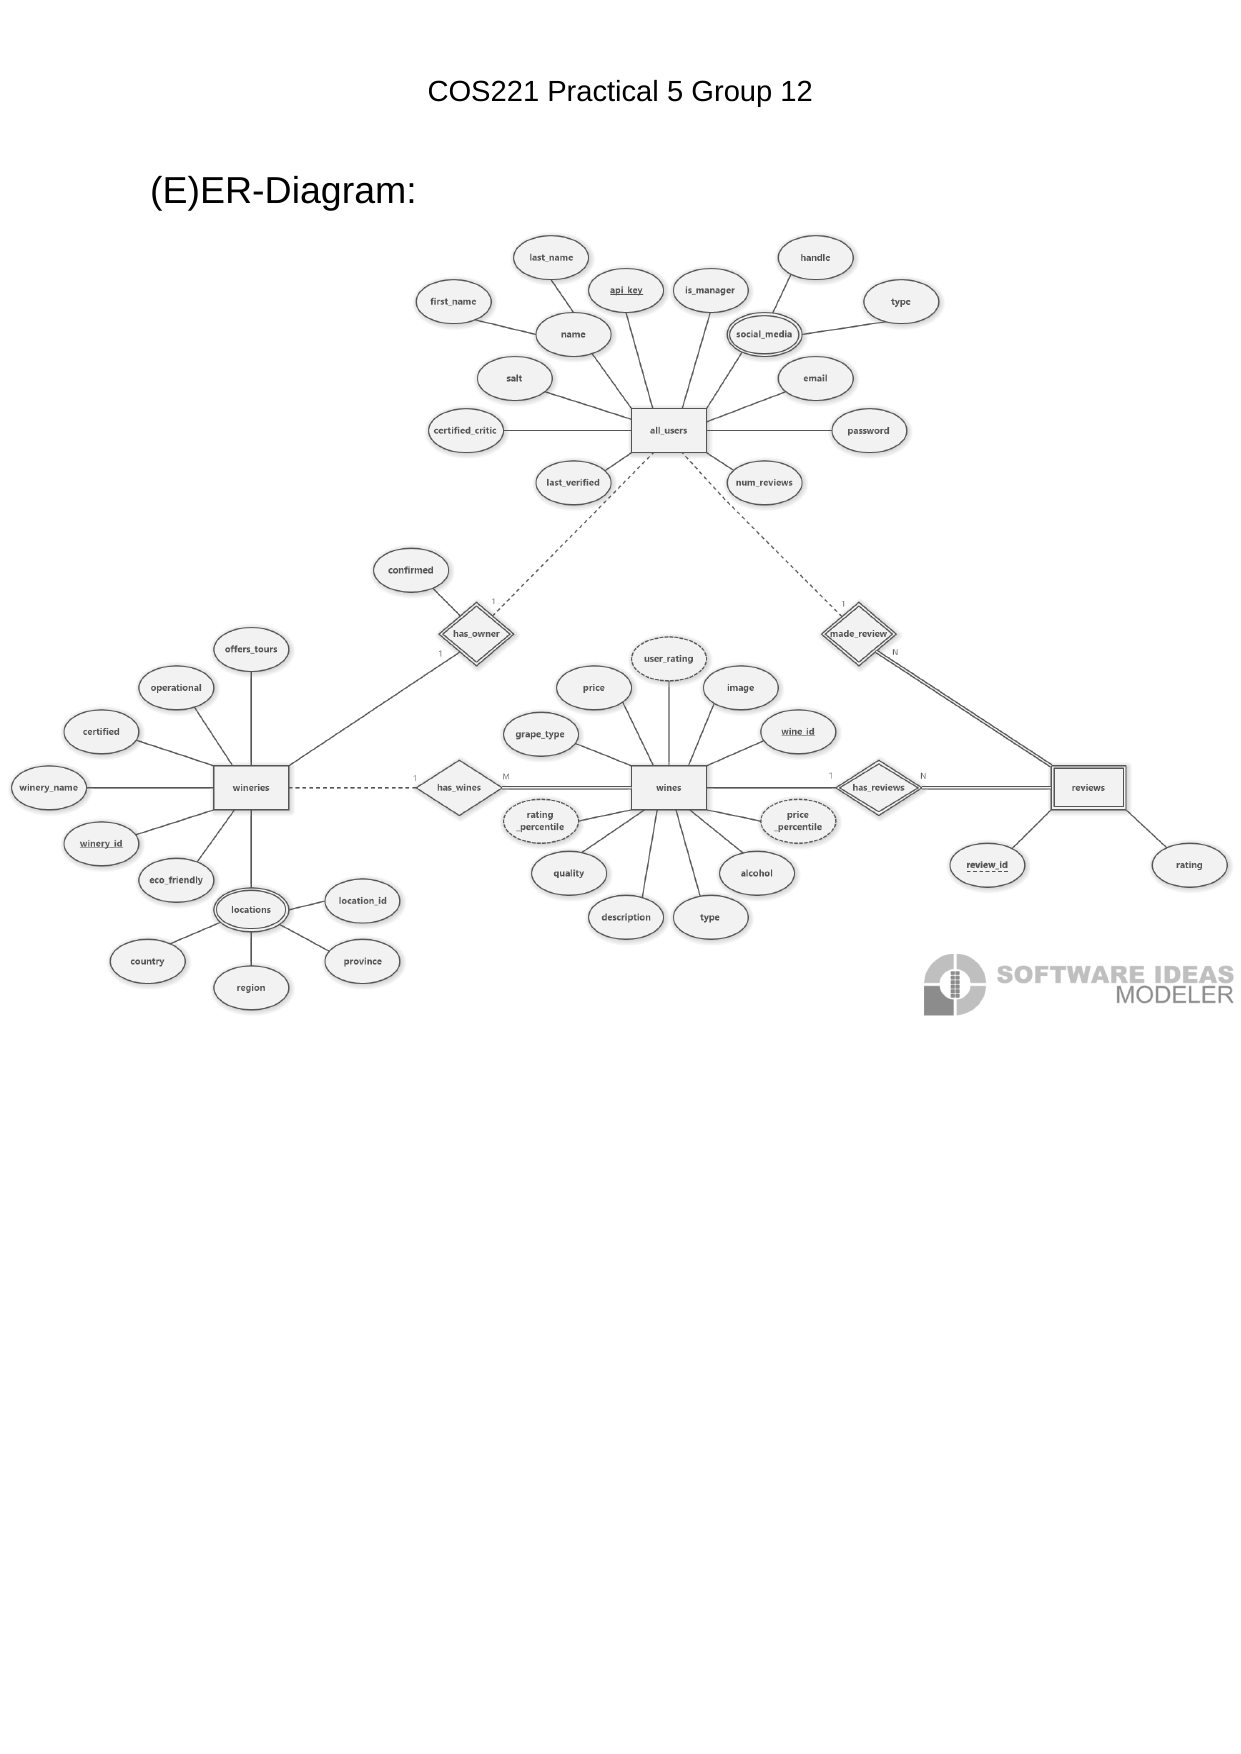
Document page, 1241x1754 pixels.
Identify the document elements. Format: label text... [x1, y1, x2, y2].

picture [0, 225, 1240, 1022]
text (E)ER-Diagram: [150, 169, 1090, 212]
